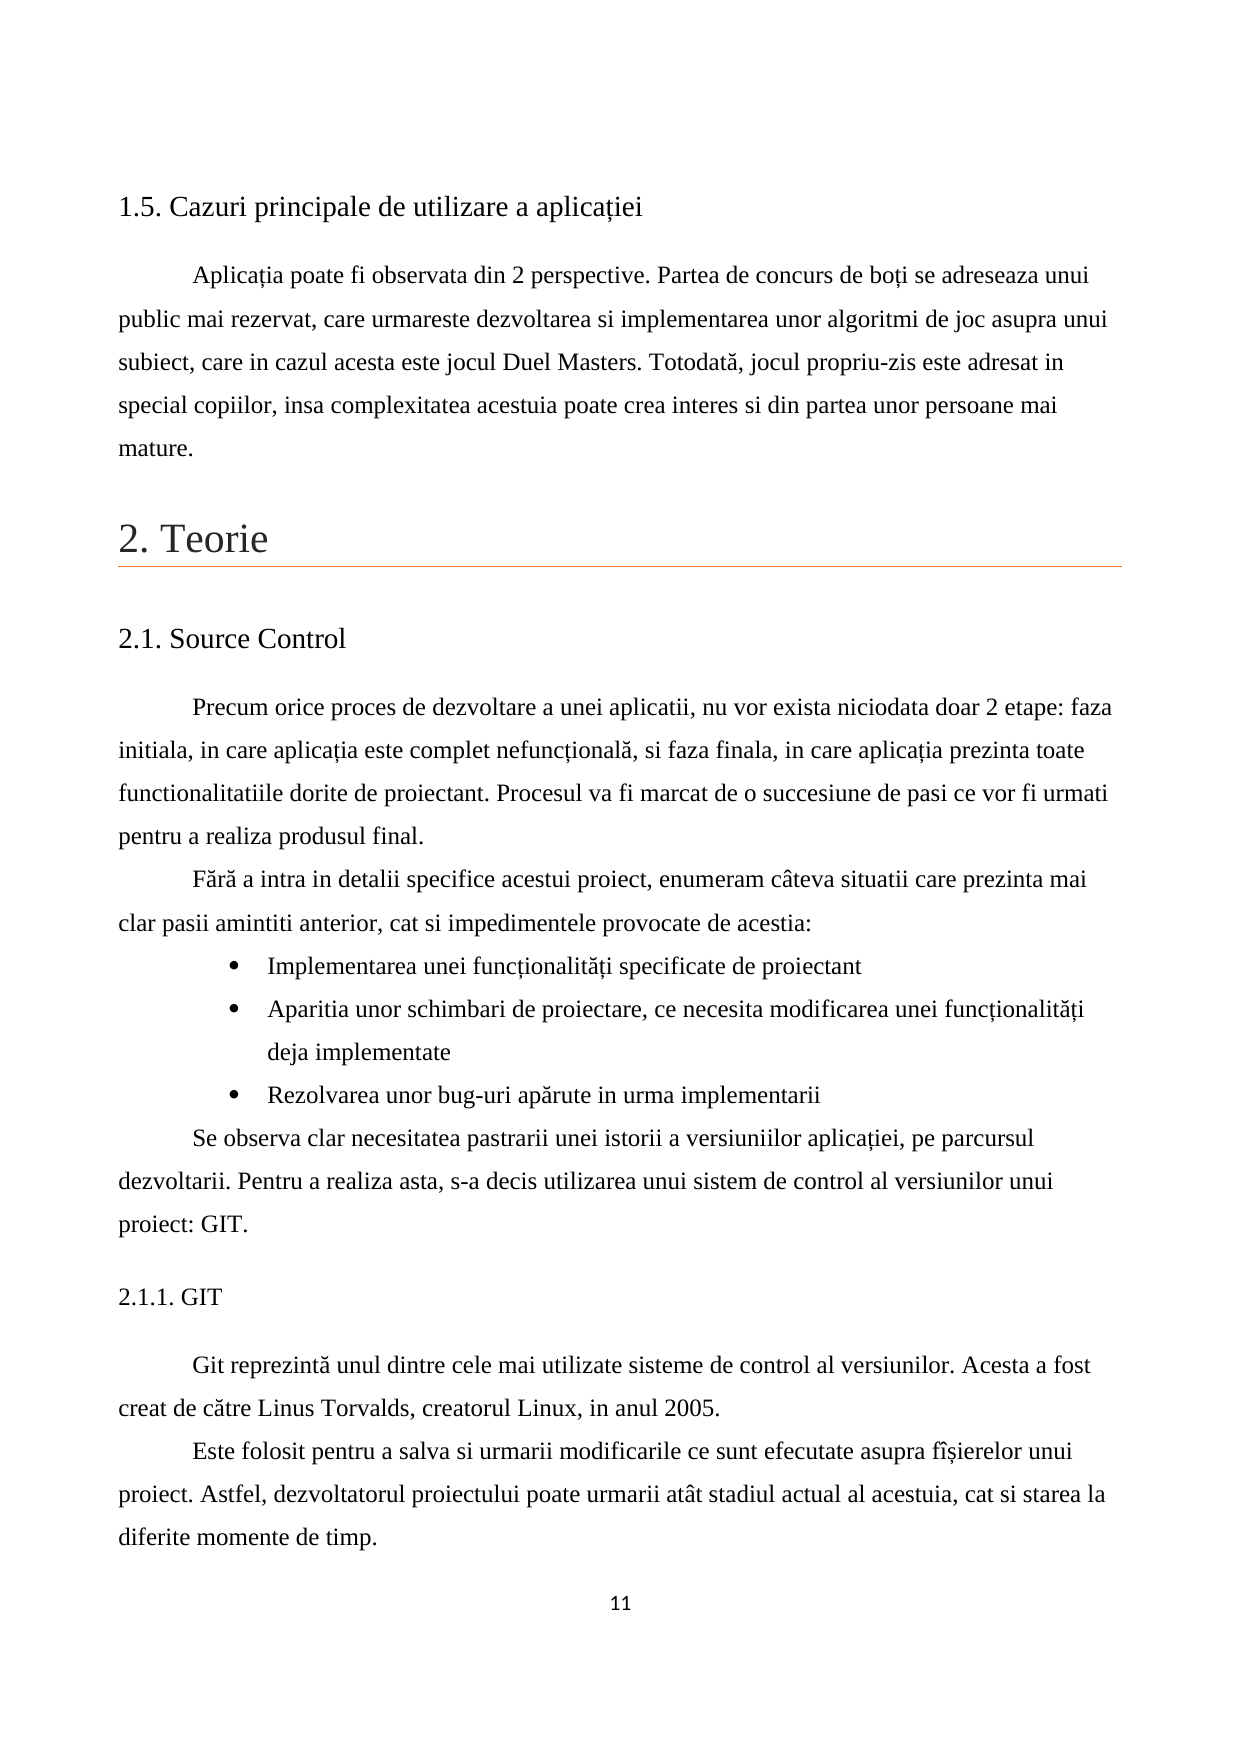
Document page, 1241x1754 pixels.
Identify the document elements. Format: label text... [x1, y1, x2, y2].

text 2.1.1. GIT [118, 1282, 1122, 1311]
list Aparitia unor schimbari de proiectare, ce necesita modificarea unei funcționalități deja implementate [229, 994, 1122, 1066]
list Implementarea unei funcționalități specificate de proiectant [229, 951, 1122, 979]
text 2.1. Source Control [118, 621, 1122, 654]
text Fără a intra in detalii specifice acestui proiect, enumeram câteva situatii care prezinta mai clar pasii amintiti anterior, cat si impedimentele provocate de acestia: [118, 864, 1122, 936]
text Este folosit pentru a salva si urmarii modificarile ce sunt efecutate asupra fîșierelor unui proiect. Astfel, dezvoltatorul proiectului poate urmarii atât stadiul actual al acestuia, cat si starea la diferite momente de timp. [118, 1436, 1122, 1551]
text Precum orice proces de dezvoltare a unei aplicatii, nu vor exista niciodata doar 2 etape: faza initiala, in care aplicația este complet nefuncțională, si faza finala, in care aplicația prezinta toate functionalitatiile dorite de proiectant. Procesul va fi marcat de o succesiune de pasi ce vor fi urmati pentru a realiza produsul final. [118, 692, 1122, 850]
text 1.5. Cazuri principale de utilizare a aplicației [118, 189, 1122, 223]
text Aplicația poate fi observata din 2 perspective. Partea de concurs de boți se adreseaza unui public mai rezervat, care urmareste dezvoltarea si implementarea unor algoritmi de joc asupra unui subiect, care in cazul acesta este jocul Duel Masters. Totodată, jocul propriu-zis este adresat in special copiilor, insa complexitatea acestuia poate crea interes si din partea unor persoane mai mature. [118, 261, 1122, 462]
list Rezolvarea unor bug-uri apărute in urma implementarii [229, 1080, 1122, 1109]
text Se observa clar necesitatea pastrarii unei istorii a versiuniilor aplicației, pe parcursul dezvoltarii. Pentru a realiza asta, s-a decis utilizarea unui sistem de control al versiunilor unui proiect: GIT. [118, 1123, 1122, 1238]
subtitle 2. Teorie [118, 514, 1122, 566]
text Git reprezintă unul dintre cele mai utilizate sisteme de control al versiunilor. Acesta a fost creat de către Linus Torvalds, creatorul Linux, in anul 2005. [118, 1350, 1122, 1422]
